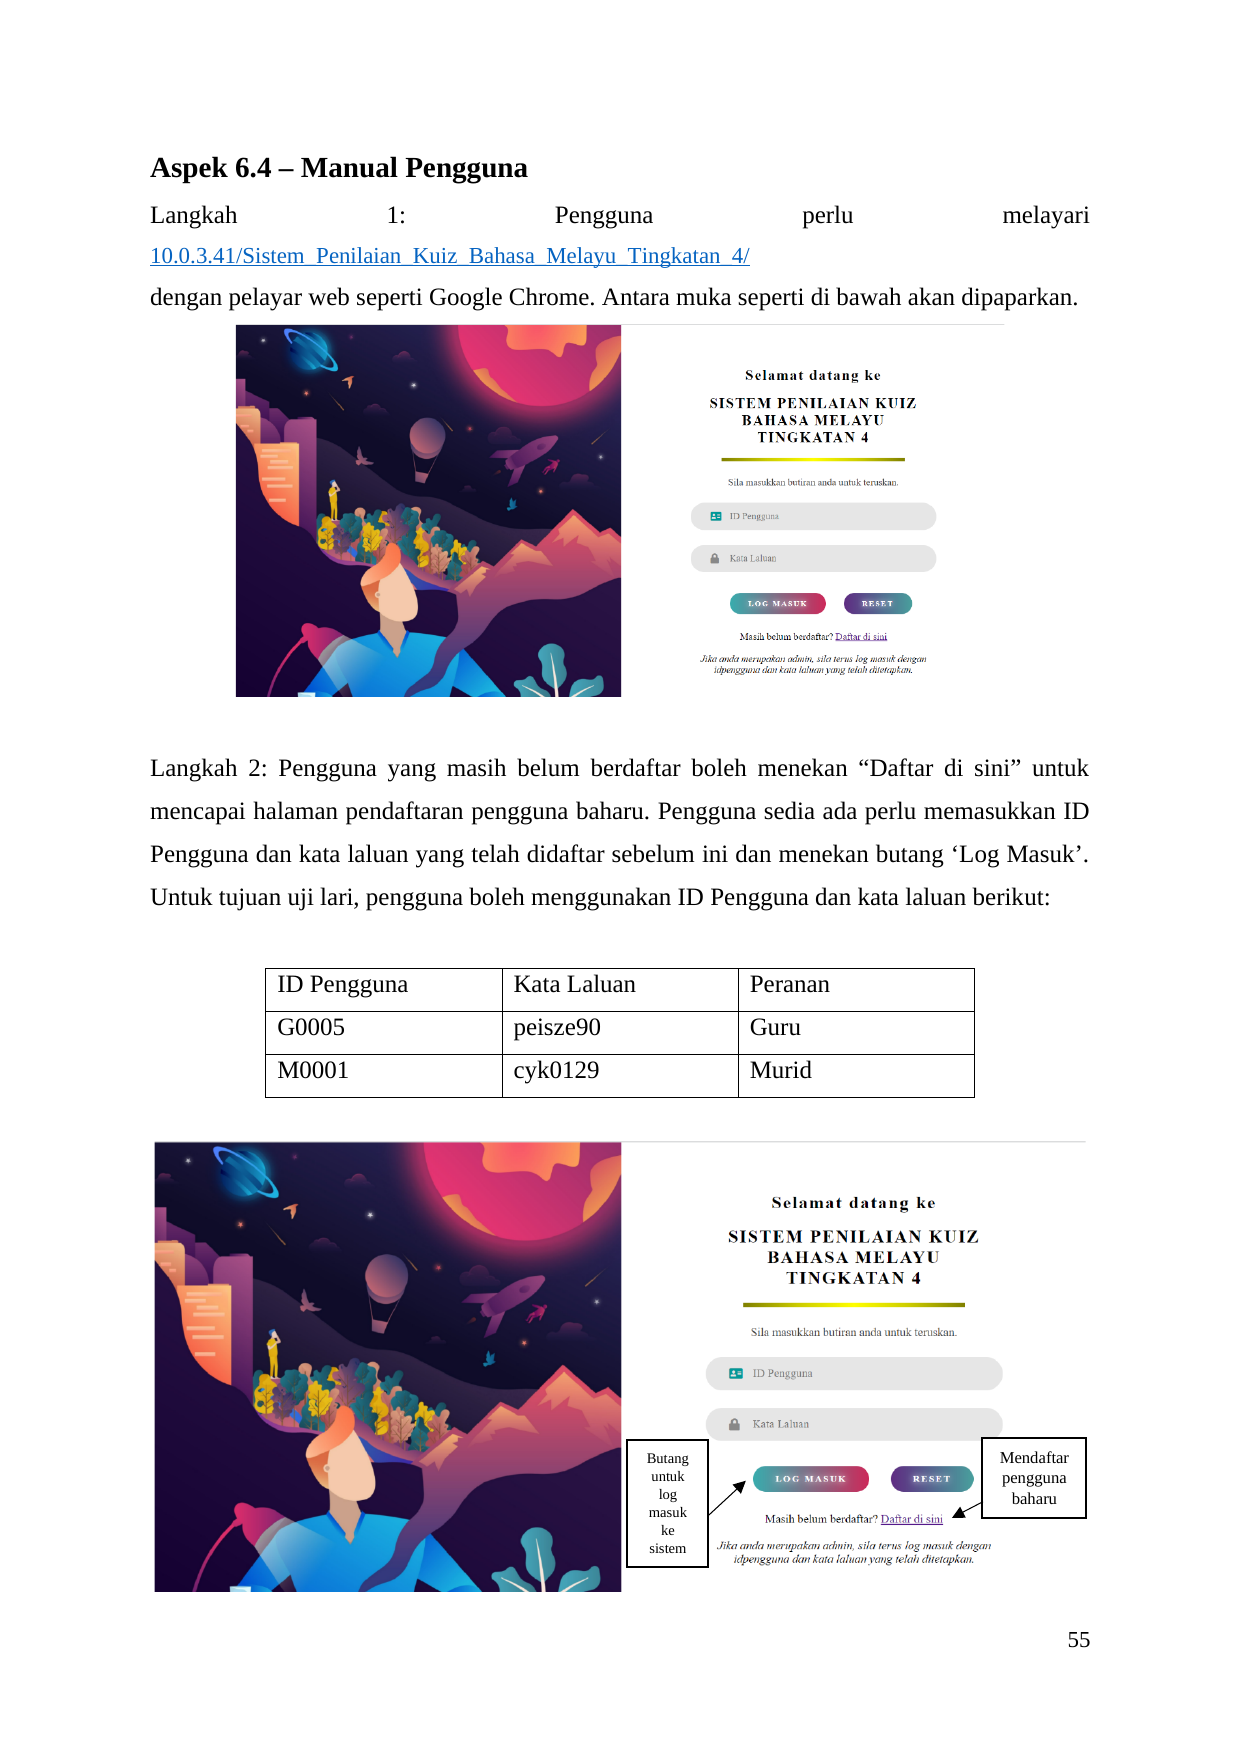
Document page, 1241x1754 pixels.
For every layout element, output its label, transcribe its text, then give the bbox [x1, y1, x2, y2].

text dengan pelayar web seperti Google Chrome. Antara muka seperti di bawah akan dipaparkan. [150, 282, 1090, 310]
table_cell M0001 [266, 1055, 502, 1097]
table_cell Murid [739, 1055, 974, 1097]
table_cell cyk0129 [503, 1055, 738, 1097]
text Langkah 2: Pengguna yang masih belum berdaftar boleh menekan “Daftar di sini” untuk mencapai halaman pendaftaran pengguna baharu. Pengguna sedia ada perlu memasukkan ID Pengguna dan kata laluan yang telah didaftar sebelum ini dan menekan butang ‘Log Masuk’. Untuk tujuan uji lari, pengguna boleh menggunakan ID Pengguna dan kata laluan berikut: [150, 753, 1090, 911]
picture [154, 1141, 1086, 1592]
table_cell Guru [739, 1012, 974, 1054]
table_header ID Pengguna [266, 969, 502, 1011]
picture [235, 324, 1005, 697]
text Langkah 1: Pengguna perlu melayari 10.0.3.41/Sistem_Penilaian_Kuiz_Bahasa_Melayu_Tingkatan_4/ [150, 200, 1090, 268]
table_cell G0005 [266, 1012, 502, 1054]
table_header Kata Laluan [503, 969, 738, 1011]
text Aspek 6.4 – Manual Pengguna [150, 150, 1090, 183]
table_cell peisze90 [503, 1012, 738, 1054]
table_header Peranan [739, 969, 974, 1011]
